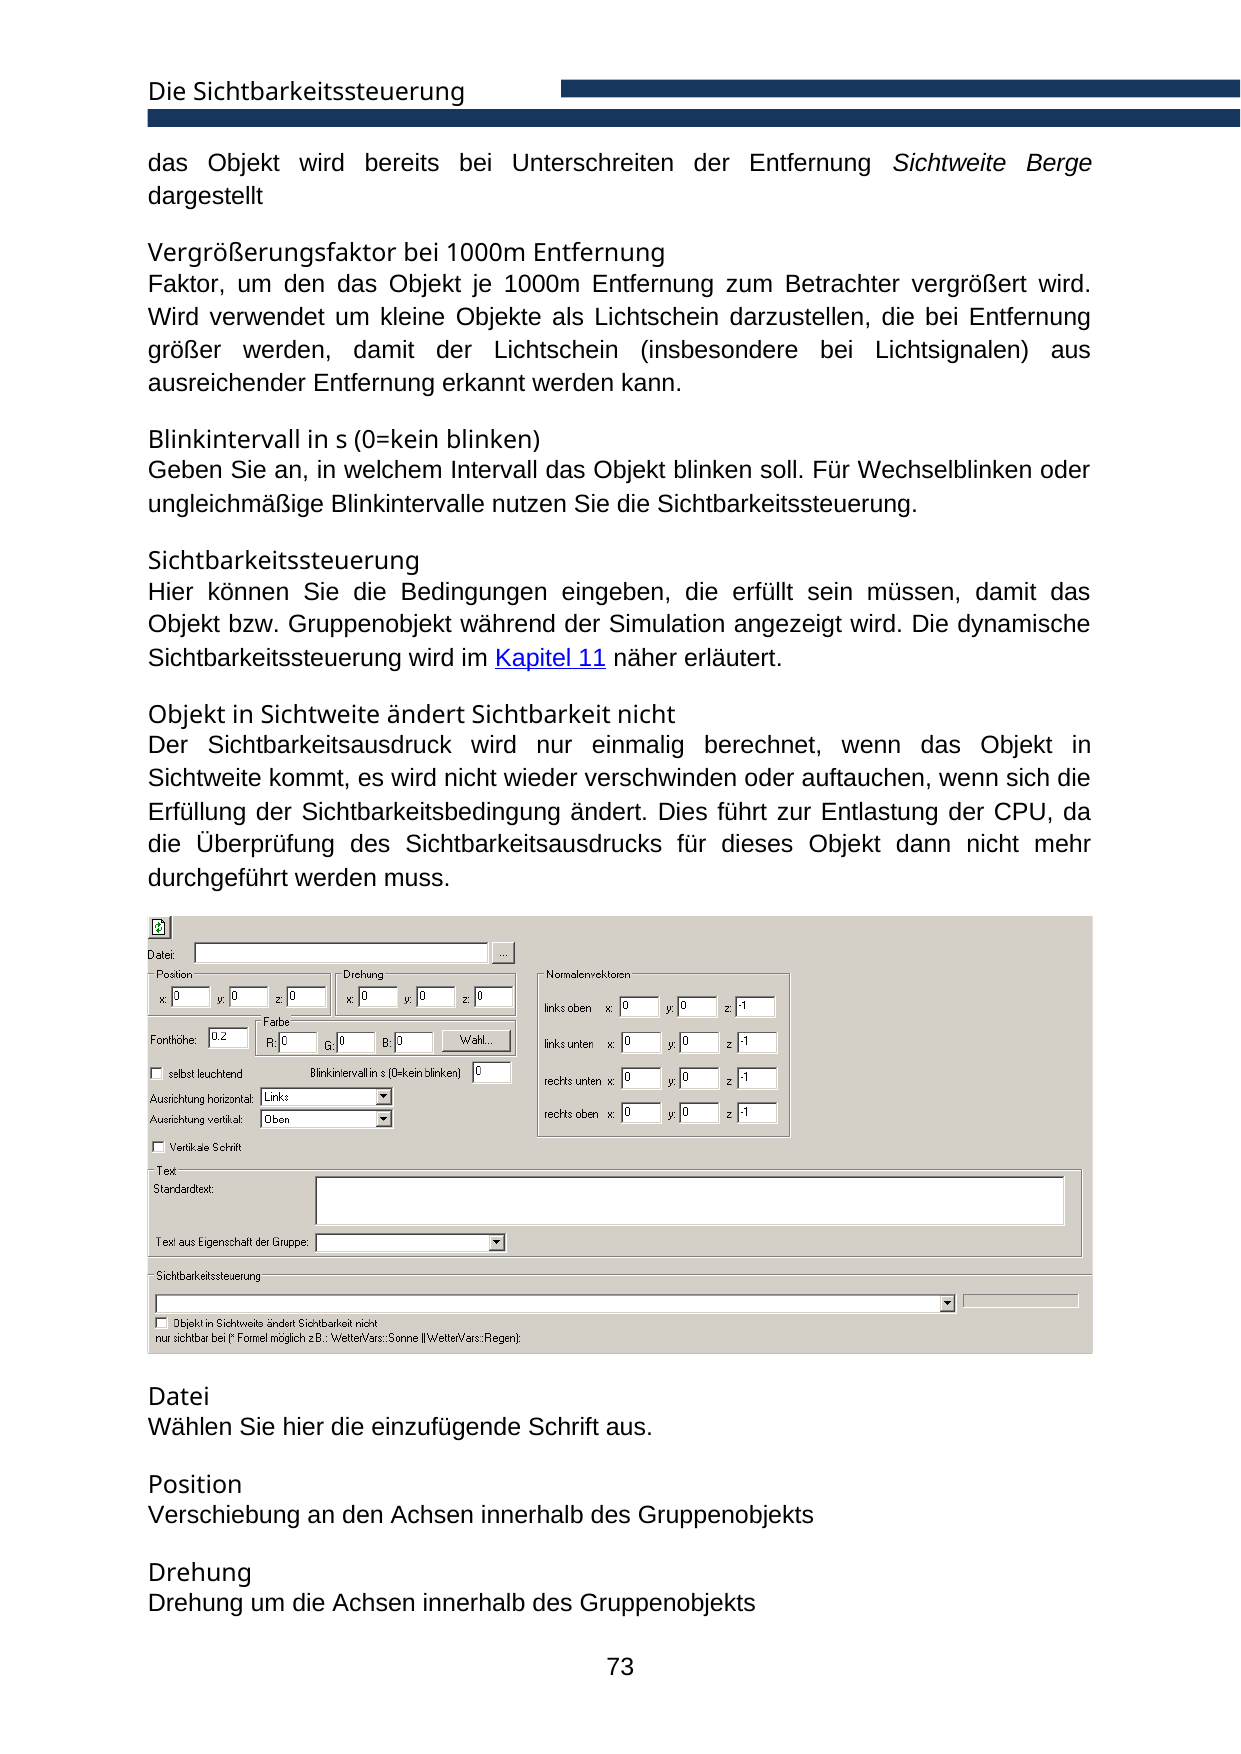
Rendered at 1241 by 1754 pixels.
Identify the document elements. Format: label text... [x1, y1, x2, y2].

text Datei [148, 1378, 1093, 1412]
text Blinkintervall in s (0=kein blinken) [148, 421, 1093, 456]
text Sichtbarkeitssteuerung [148, 542, 1093, 576]
text das Objekt wird bereits bei Unterschreiten der Entfernung Sichtweite Berge dargestellt [148, 148, 1093, 209]
text Drehung um die Achsen innerhalb des Gruppenobjekts [148, 1588, 1093, 1617]
text Der Sichtbarkeitsausdruck wird nur einmalig berechnet, wenn das Objekt in Sichtweite kommt, es wird nicht wieder verschwinden oder auftauchen, wenn sich die Erfüllung der Sichtbarkeitsbedingung ändert. Dies führt zur Entlastung der CPU, da die Überprüfung des Sichtbarkeitsausdrucks für dieses Objekt dann nicht mehr durchgeführt werden muss. [148, 730, 1093, 891]
text Hier können Sie die Bedingungen eingeben, die erfüllt sein müssen, damit das Objekt bzw. Gruppenobjekt während der Simulation angezeigt wird. Die dynamische Sichtbarkeitssteuerung wird im Kapitel 11 näher erläutert. [148, 576, 1093, 671]
text Verschiebung an den Achsen innerhalb des Gruppenobjekts [148, 1500, 1093, 1529]
picture [147, 916, 1093, 1354]
text Position [148, 1466, 1093, 1500]
text Objekt in Sichtweite ändert Sichtbarkeit nicht [148, 696, 1093, 730]
text Vergrößerungsfaktor bei 1000m Entfernung [148, 234, 1093, 268]
text Geben Sie an, in welchem Intervall das Objekt blinken soll. Für Wechselblinken oder ungleichmäßige Blinkintervalle nutzen Sie die Sichtbarkeitssteuerung. [148, 456, 1093, 517]
text Faktor, um den das Objekt je 1000m Entfernung zum Betrachter vergrößert wird. Wird verwendet um kleine Objekte als Lichtschein darzustellen, die bei Entfernung größer werden, damit der Lichtschein (insbesondere bei Lichtsignalen) aus ausreichender Entfernung erkannt werden kann. [148, 268, 1093, 396]
text Drehung [148, 1554, 1093, 1588]
text Wählen Sie hier die einzufügende Schrift aus. [148, 1412, 1093, 1441]
